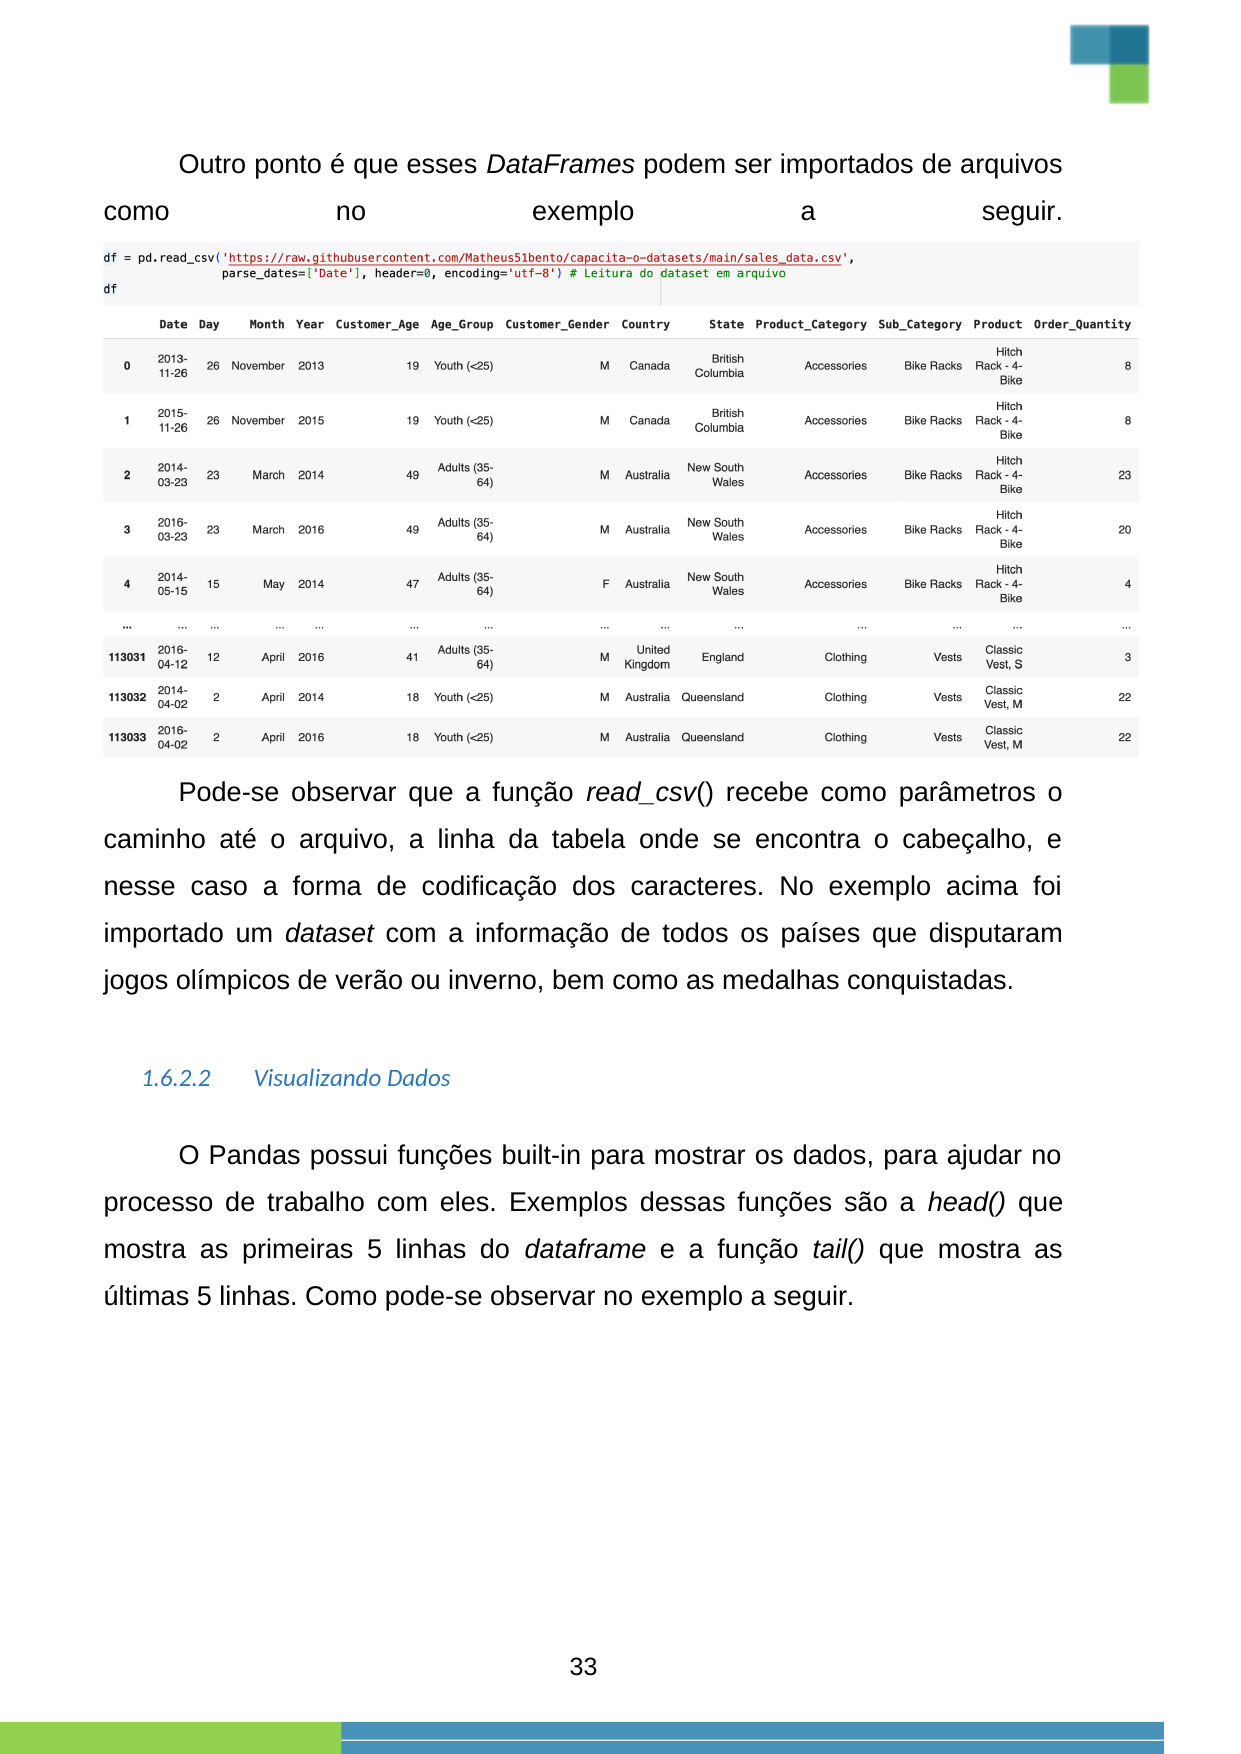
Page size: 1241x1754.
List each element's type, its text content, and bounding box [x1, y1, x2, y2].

picture [103, 240, 1140, 762]
text Outro ponto é que esses DataFrames podem ser importados de arquivos como no exemplo a seguir. [103, 148, 1063, 240]
text Pode-se observar que a função read_csv() recebe como parâmetros o caminho até o arquivo, a linha da tabela onde se encontra o cabeçalho, e nesse caso a forma de codificação dos caracteres. No exemplo acima foi importado um dataset com a informação de todos os países que disputaram jogos olímpicos de verão ou inverno, bem como as medalhas conquistadas. [103, 776, 1063, 995]
subtitle Visualizando Dados [141, 1062, 1063, 1092]
picture [1066, 11, 1167, 124]
text O Pandas possui funções built-in para mostrar os dados, para ajudar no processo de trabalho com eles. Exemplos dessas funções são a head() que mostra as primeiras 5 linhas do dataframe e a função tail() que mostra as últimas 5 linhas. Como pode-se observar no exemplo a seguir. [103, 1139, 1063, 1311]
